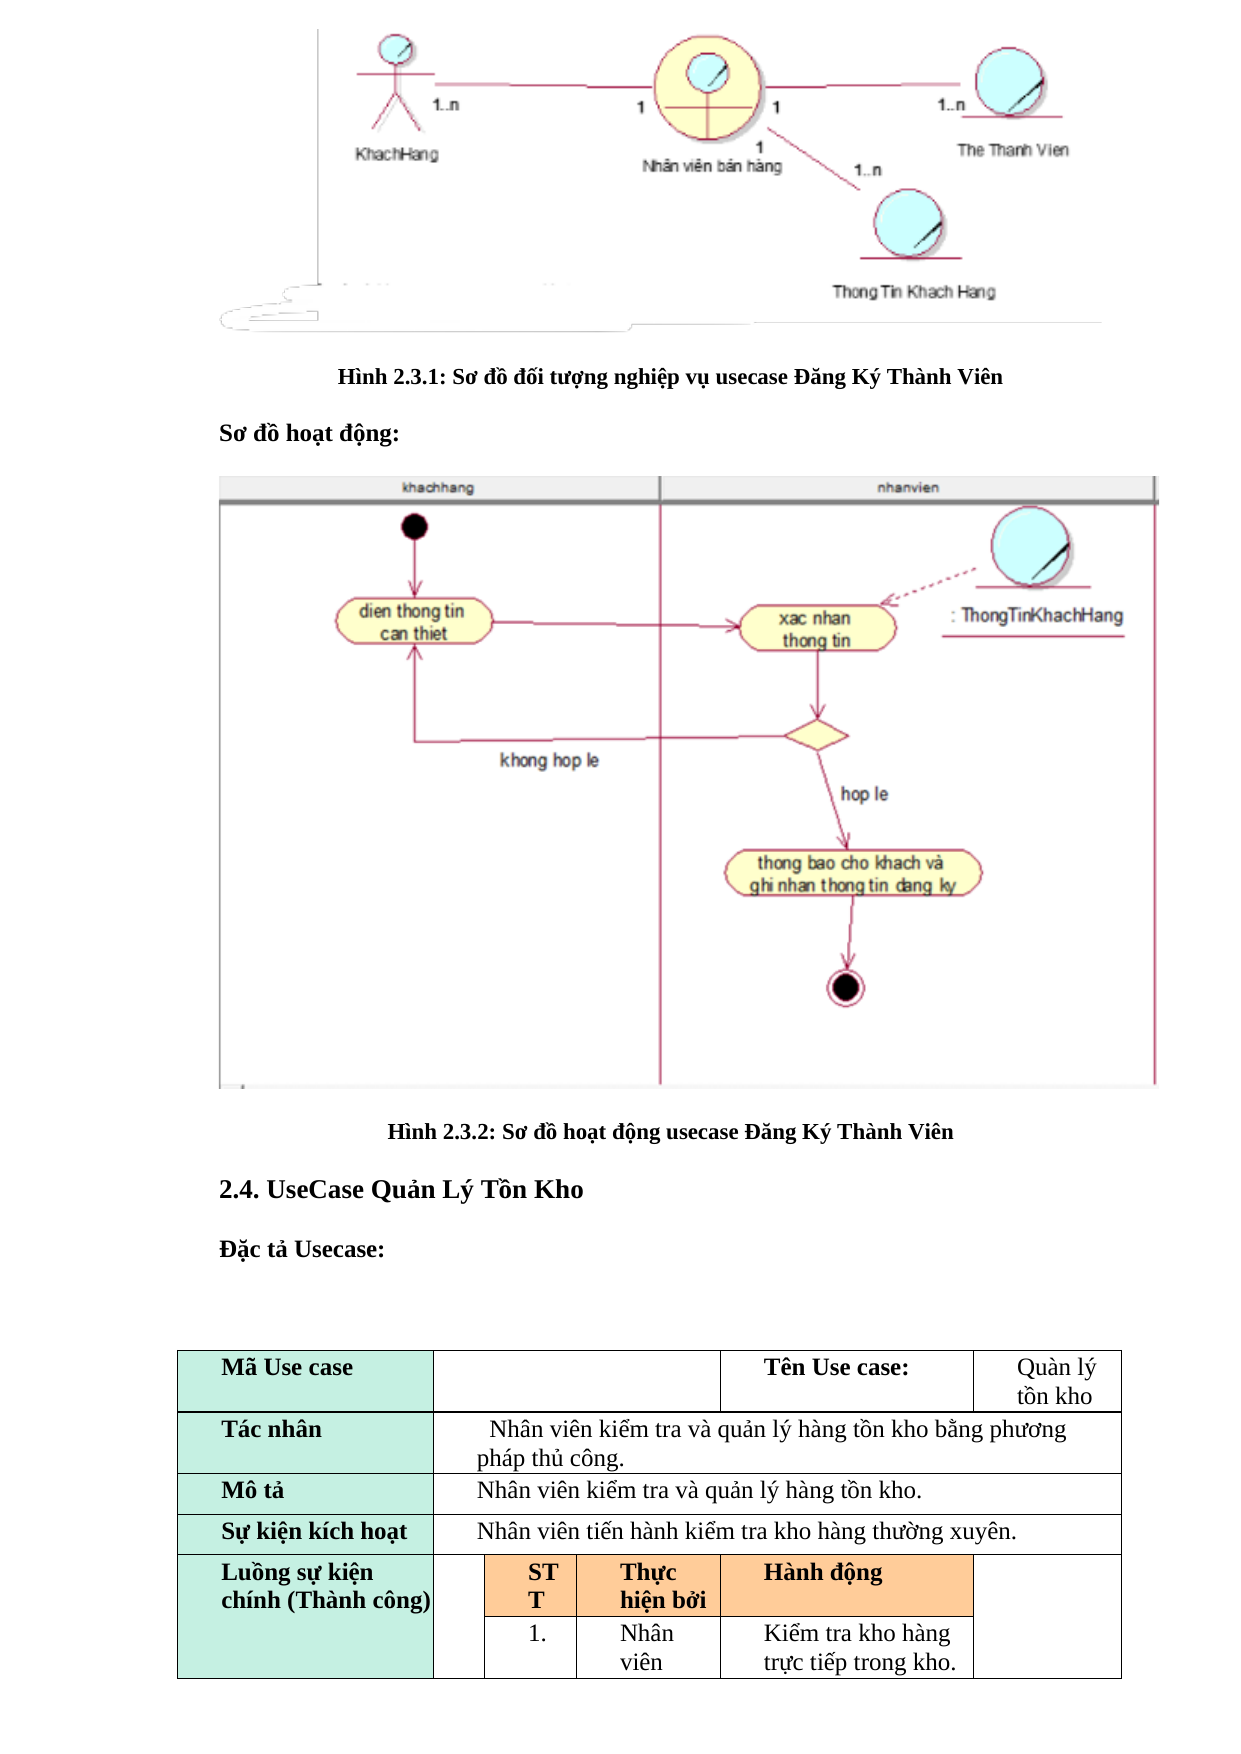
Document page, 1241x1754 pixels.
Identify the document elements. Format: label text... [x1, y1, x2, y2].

text 2.4. UseCase Quản Lý Tồn Kho [219, 1173, 1122, 1205]
text Đặc tả Usecase: [219, 1234, 1122, 1263]
picture [218, 476, 1160, 1089]
table_cell Nhân viên kiểm tra và quản lý hàng tồn kho. [434, 1474, 1121, 1514]
text Hình 2.3.2: Sơ đồ hoạt động usecase Đăng Ký Thành Viên [219, 1118, 1122, 1144]
table_cell STT [485, 1555, 576, 1616]
text Hình 2.3.1: Sơ đồ đối tượng nghiệp vụ usecase Đăng Ký Thành Viên [219, 363, 1122, 389]
table_header [434, 1351, 720, 1411]
table_cell Thực hiện bởi [577, 1555, 720, 1616]
text Sơ đồ hoạt động: [219, 418, 1122, 447]
table_cell [434, 1555, 484, 1678]
table_header Mã Use case [178, 1351, 433, 1411]
table_cell Nhân viên tiến hành kiểm tra kho hàng thường xuyên. [434, 1515, 1121, 1554]
table_cell Hành động [721, 1555, 973, 1616]
table_cell Mô tả [178, 1474, 433, 1514]
table_cell Nhân viên [577, 1617, 720, 1678]
table_cell Kiểm tra kho hàng trực tiếp trong kho. [721, 1617, 973, 1678]
table_cell Sự kiện kích hoạt [178, 1515, 433, 1554]
table_cell Nhân viên kiểm tra và quản lý hàng tồn kho bằng phương pháp thủ công. [434, 1413, 1121, 1473]
table_header Quàn lý tồn kho [974, 1351, 1121, 1411]
table_cell Tác nhân [178, 1413, 433, 1473]
picture [218, 29, 1102, 334]
table_cell Luồng sự kiện chính (Thành công) [178, 1555, 433, 1678]
table_header Tên Use case: [721, 1351, 973, 1411]
table_cell 1. [485, 1617, 576, 1678]
table_cell [974, 1555, 1121, 1678]
